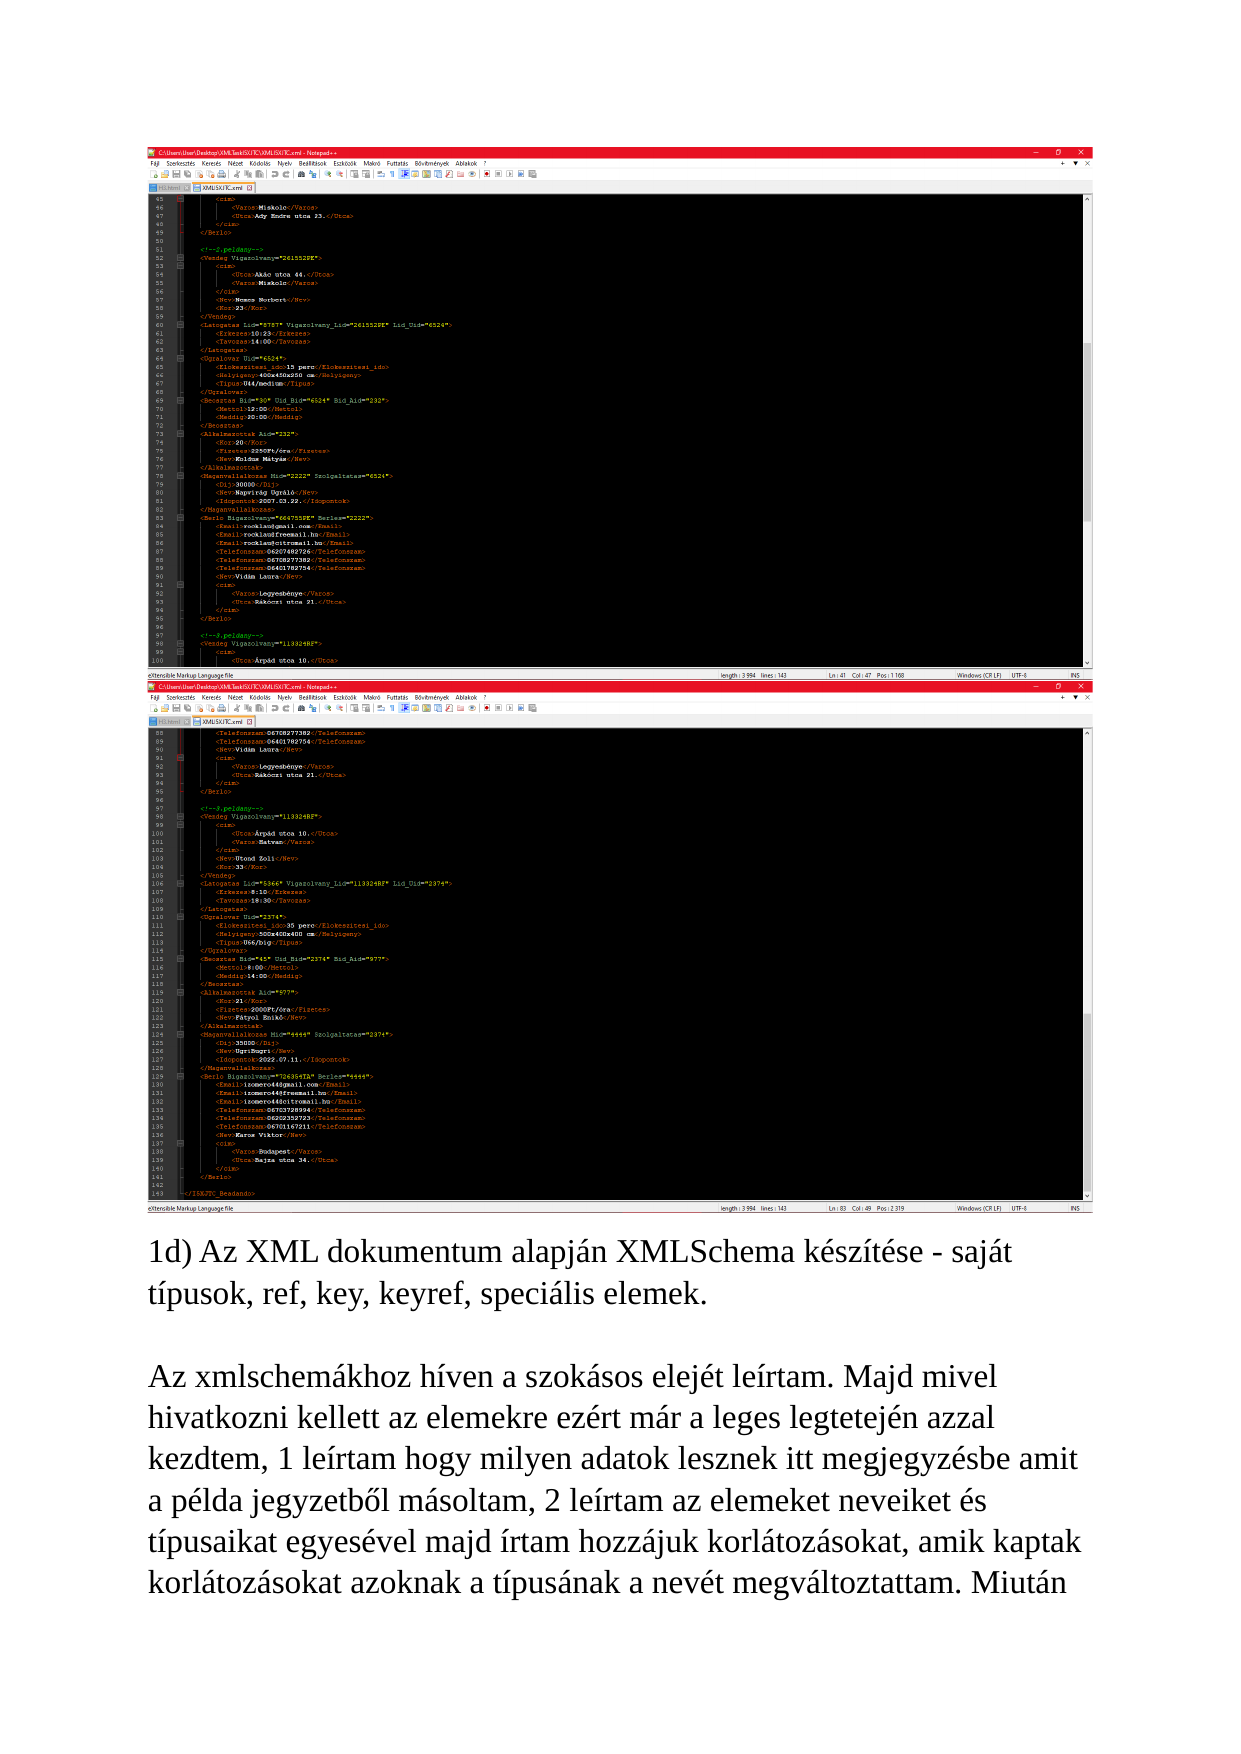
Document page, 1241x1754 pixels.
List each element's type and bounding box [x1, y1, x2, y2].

text [148, 1232, 1093, 1601]
picture [147, 681, 1093, 1213]
picture [147, 147, 1093, 680]
